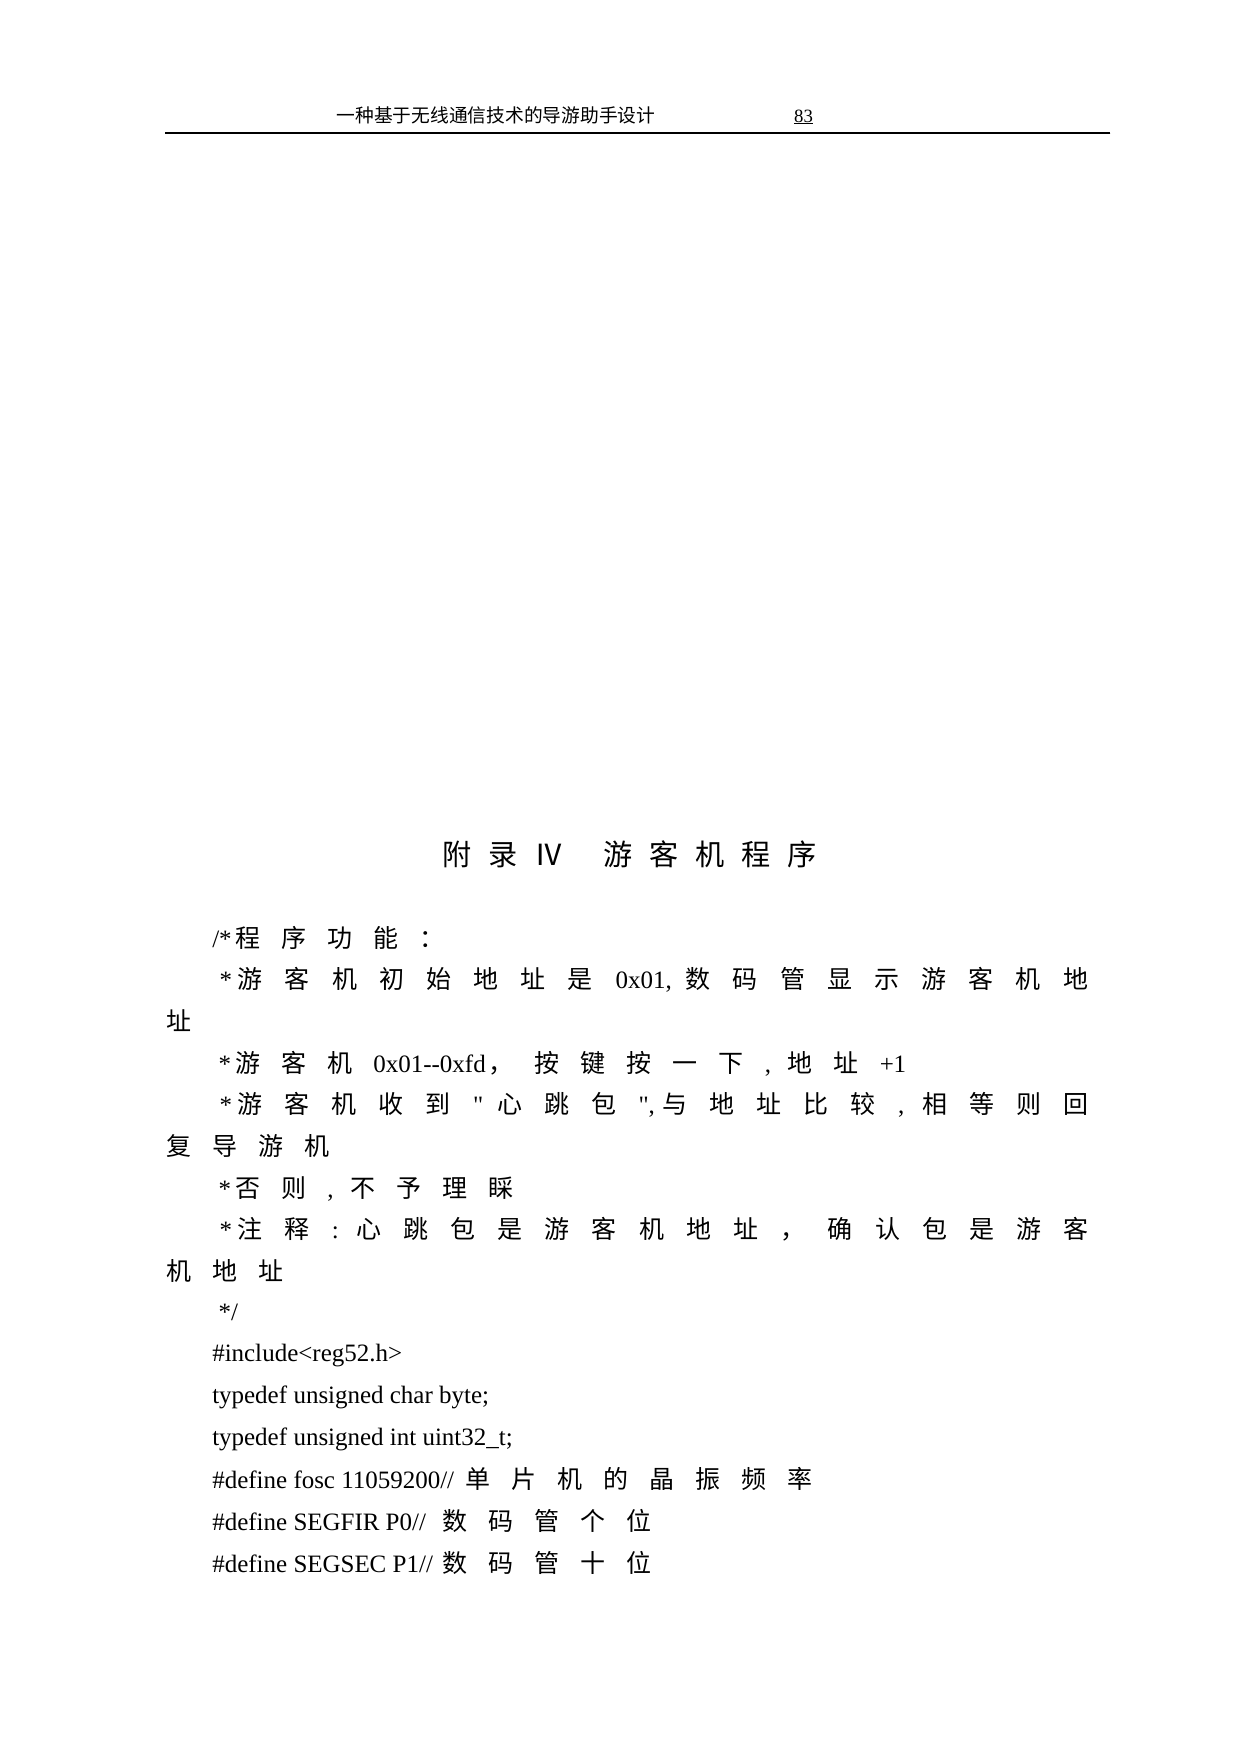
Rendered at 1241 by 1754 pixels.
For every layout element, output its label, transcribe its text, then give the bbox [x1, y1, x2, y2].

text #define SEGFIR P0//数码管个位 [166, 1499, 1110, 1540]
text #define fosc 11059200//单片机的晶振频率 [166, 1457, 1110, 1499]
text *注释:心跳包是游客机地址，确认包是游客机地址 [166, 1207, 1110, 1290]
text *游客机收到"心跳包",与地址比较,相等则回复导游机 [166, 1082, 1110, 1165]
subtitle 附录Ⅳ 游客机程序 [166, 811, 1110, 894]
text #define SEGSEC P1//数码管十位 [166, 1540, 1110, 1582]
text *否则,不予理睬 [166, 1165, 1110, 1207]
text typedef unsigned int uint32_t; [166, 1415, 1110, 1457]
text /*程序功能： [166, 915, 1110, 957]
text #include<reg52.h> [166, 1332, 1110, 1374]
text *游客机0x01--0xfd，按键按一下,地址+1 [166, 1040, 1110, 1082]
text */ [166, 1290, 1110, 1332]
text *游客机初始地址是0x01,数码管显示游客机地址 [166, 957, 1110, 1040]
text typedef unsigned char byte; [166, 1374, 1110, 1415]
